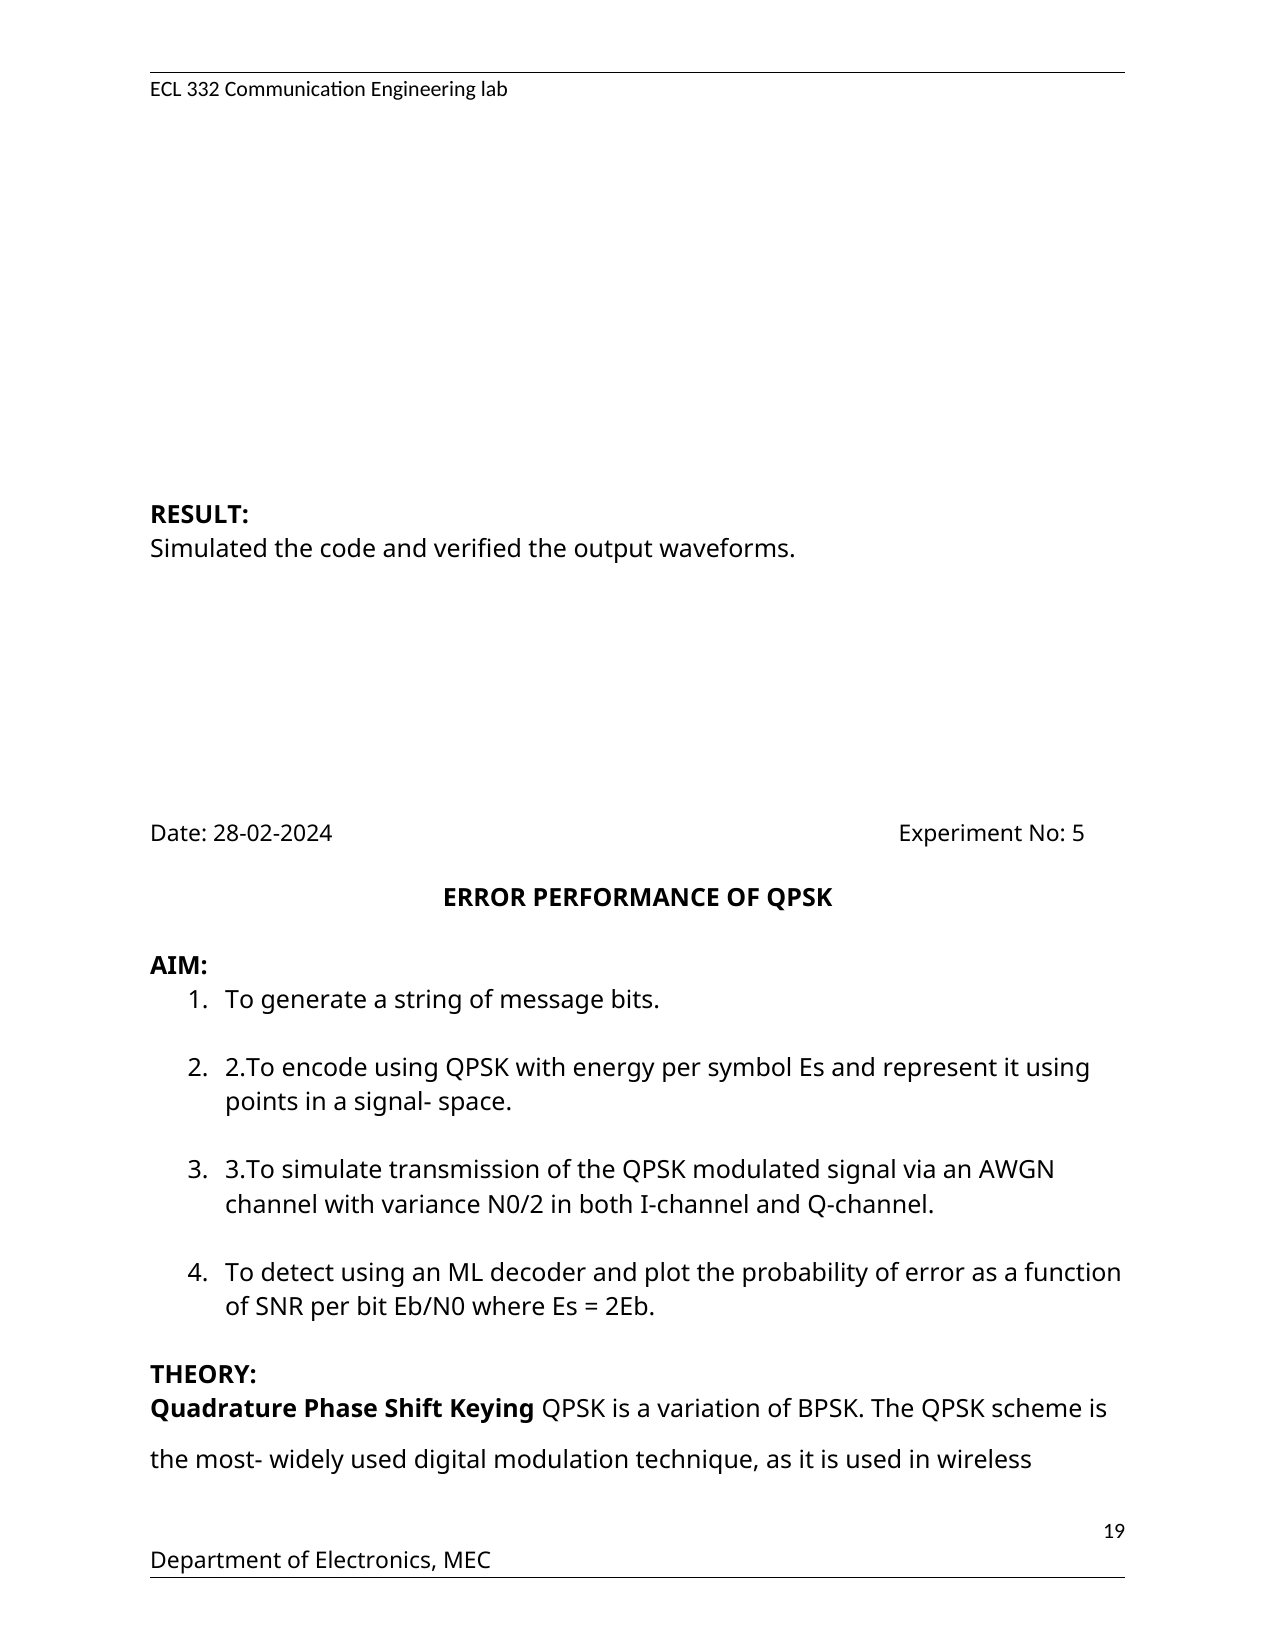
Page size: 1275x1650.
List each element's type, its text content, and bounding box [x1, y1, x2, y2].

text ERROR PERFORMANCE OF QPSK [150, 880, 1125, 914]
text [150, 1391, 1125, 1476]
list 2.To encode using QPSK with energy per symbol Es and represent it using points in a signal- space. [187, 1050, 1125, 1118]
text THEORY: [150, 1357, 1125, 1391]
text Simulated the code and verified the output waveforms. [150, 531, 1125, 565]
text AIM: [150, 948, 1125, 982]
text Date: 28-02-2024 Experiment No: 5 [150, 817, 1125, 848]
list To detect using an ML decoder and plot the probability of error as a function of SNR per bit Eb/N0 where Es = 2Eb. [187, 1254, 1125, 1322]
text RESULT: [150, 497, 1125, 531]
list To generate a string of message bits. [187, 982, 1125, 1016]
list 3.To simulate transmission of the QPSK modulated signal via an AWGN channel with variance N0/2 in both I-channel and Q-channel. [187, 1152, 1125, 1220]
